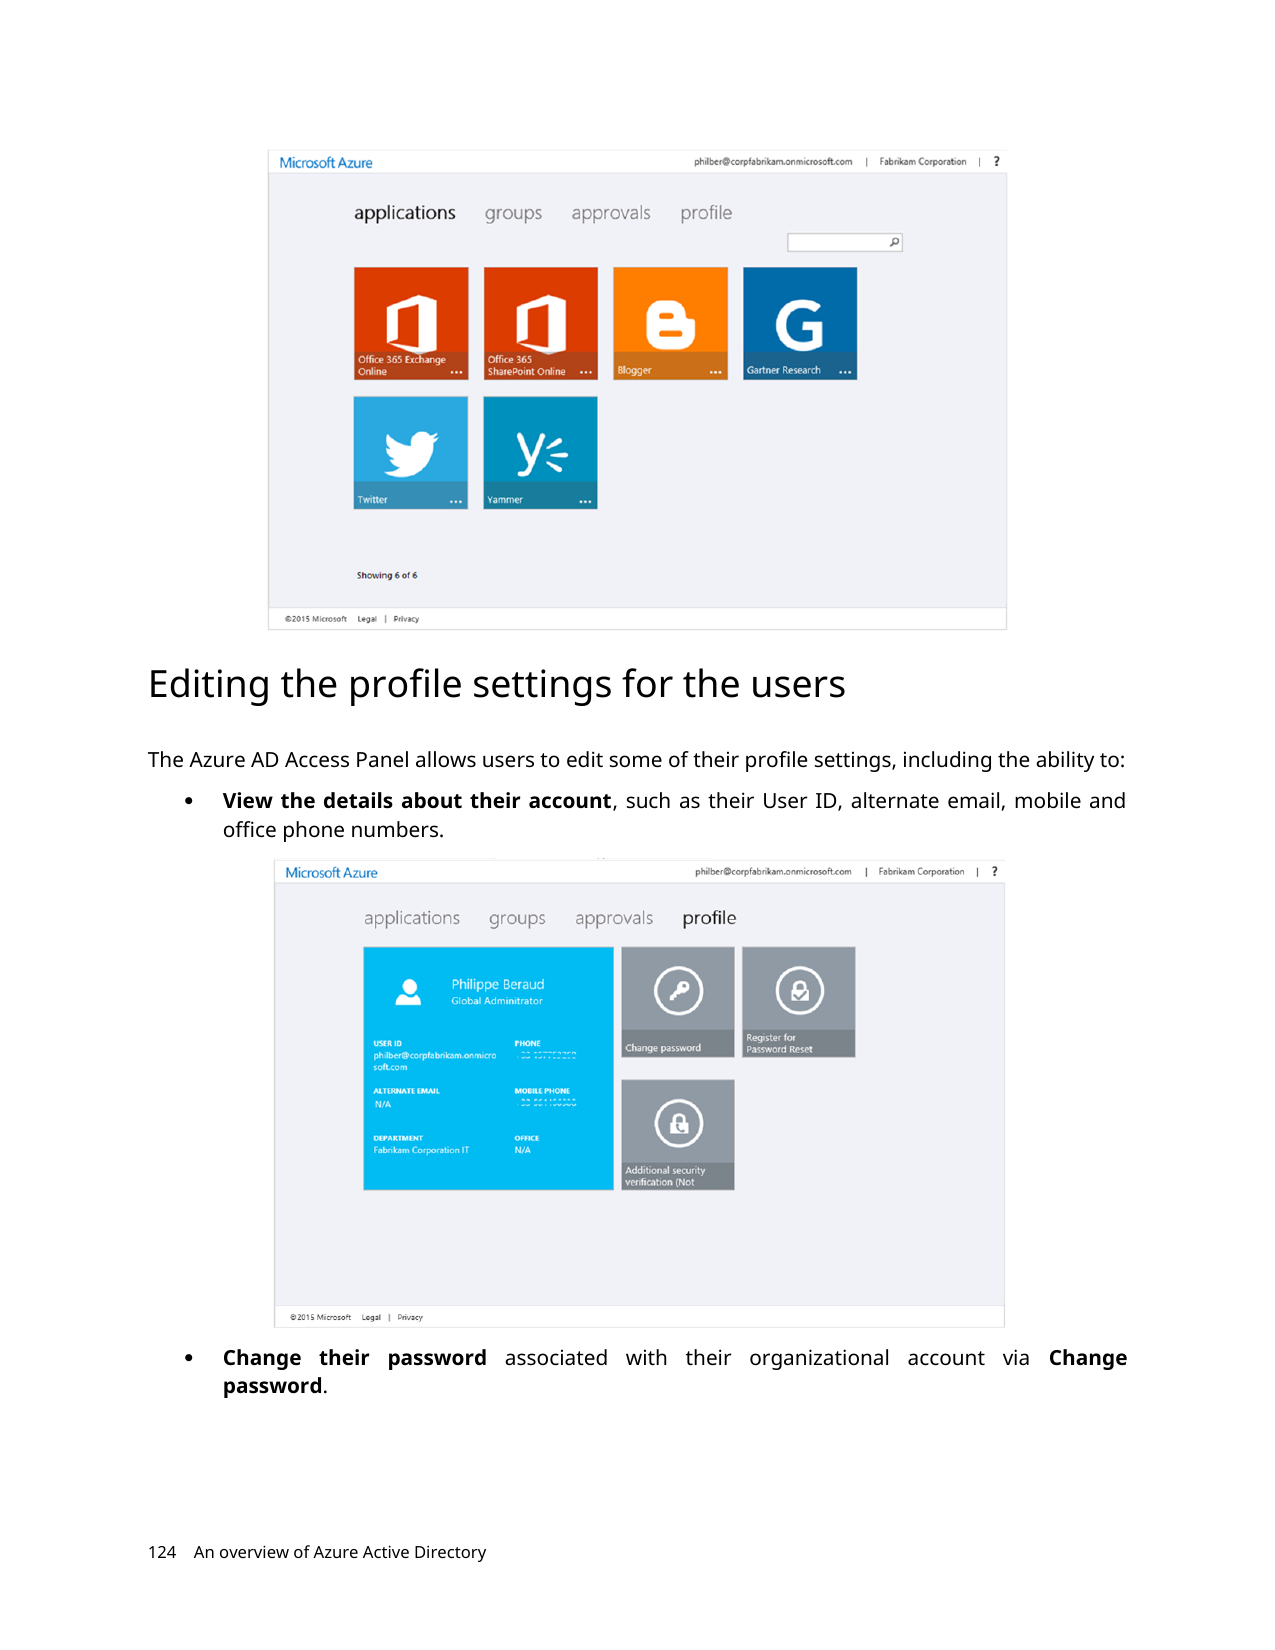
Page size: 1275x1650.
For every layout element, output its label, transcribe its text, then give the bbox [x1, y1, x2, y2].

picture [269, 855, 1006, 1331]
list View the details about their account, such as their User ID, alternate email, mobile and office phone numbers. [185, 786, 1127, 843]
list Change their password associated with their organizational account via Change password. [185, 1343, 1127, 1400]
picture [266, 147, 1009, 632]
text The Azure AD Access Panel allows users to edit some of their profile settings, including the ability to: [148, 745, 1127, 774]
subtitle Editing the profile settings for the users [148, 657, 1127, 708]
